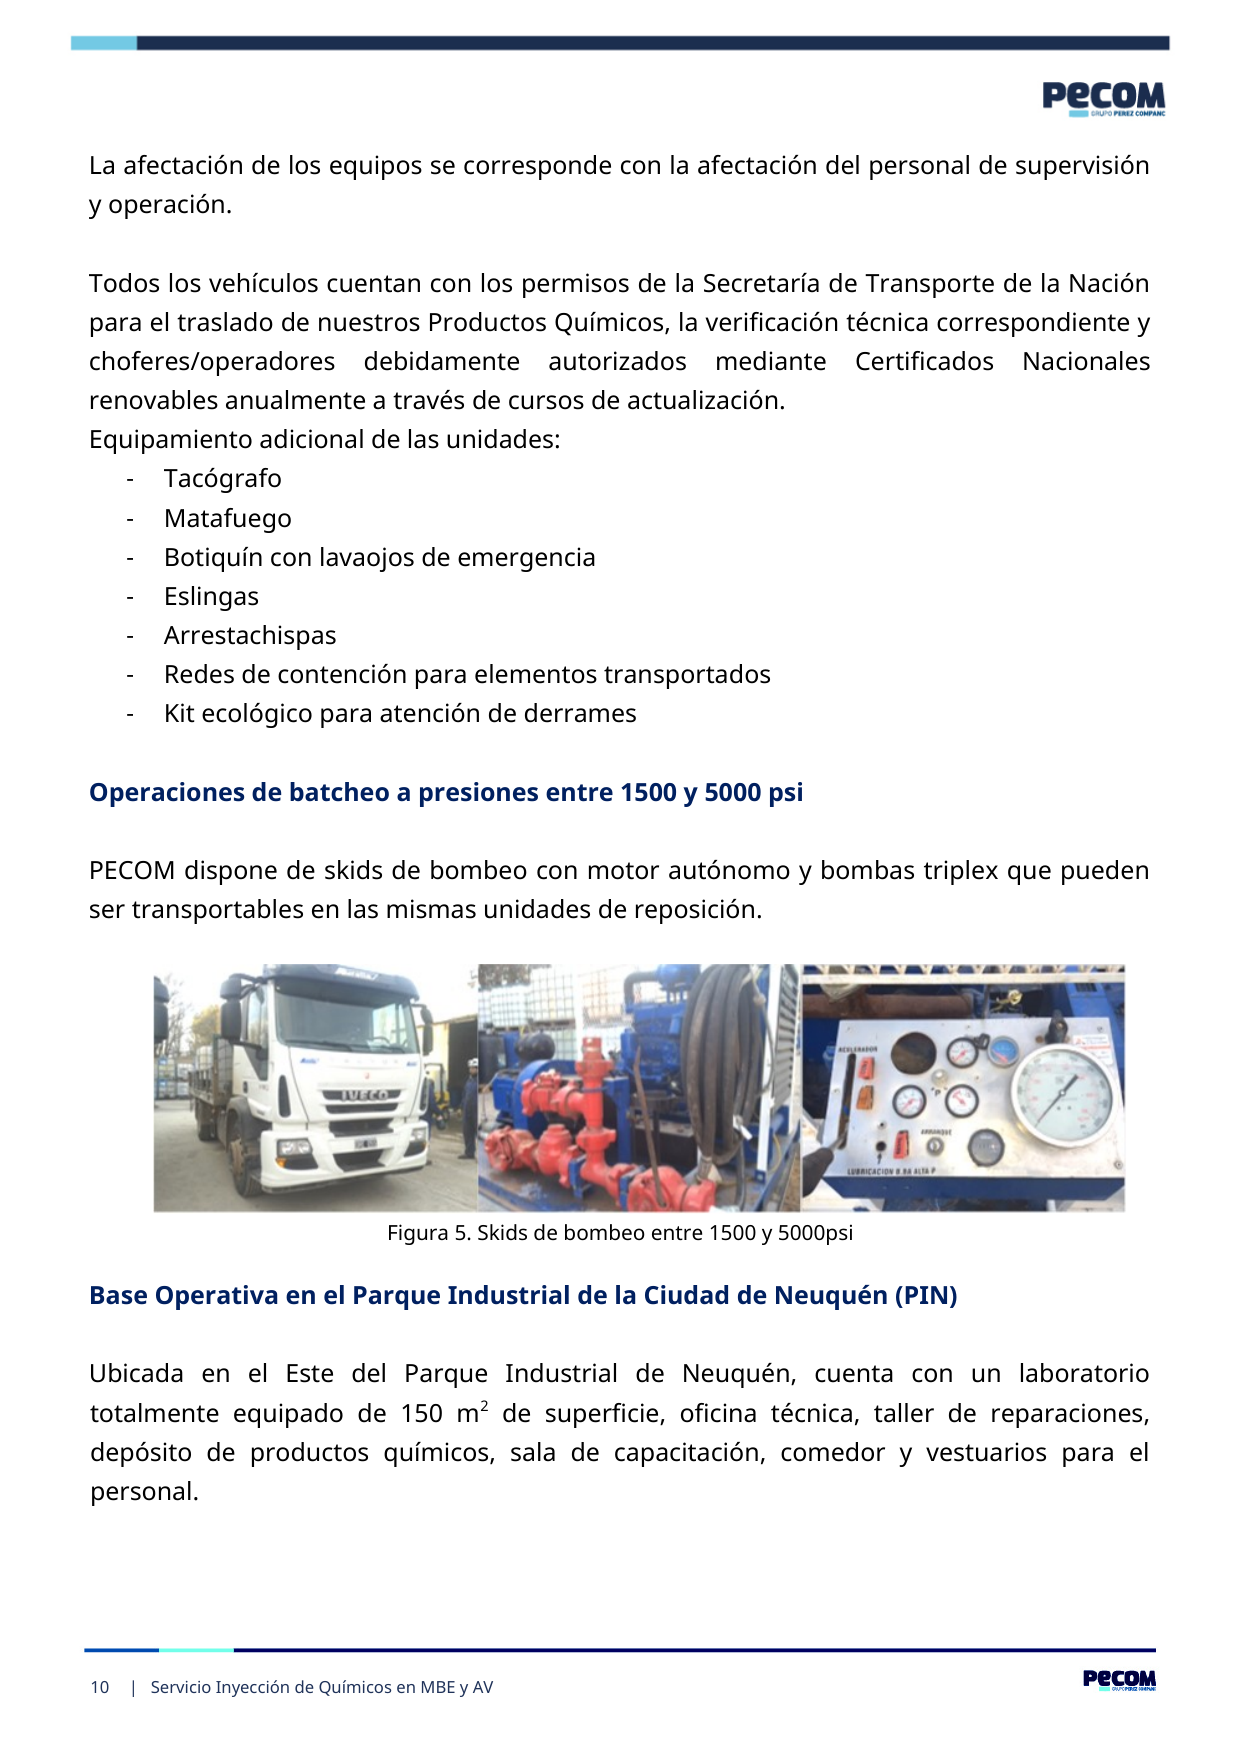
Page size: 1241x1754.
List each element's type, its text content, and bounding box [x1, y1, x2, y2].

text Equipamiento adicional de las unidades: [89, 422, 1152, 456]
list Eslingas [126, 578, 1152, 613]
list Arrestachispas [126, 618, 1152, 652]
list Redes de contención para elementos transportados [126, 657, 1152, 691]
list Tacógrafo [126, 461, 1152, 495]
text Figura 5. Skids de bombeo entre 1500 y 5000psi [89, 1218, 1152, 1246]
list Matafuego [126, 500, 1152, 534]
text PECOM dispone de skids de bombeo con motor autónomo y bombas triplex que pueden ser transportables en las mismas unidades de reposición. [89, 853, 1152, 926]
subtitle Base Operativa en el Parque Industrial de la Ciudad de Neuquén (PIN) [89, 1278, 1152, 1312]
list Botiquín con lavaojos de emergencia [126, 539, 1152, 573]
text Todos los vehículos cuentan con los permisos de la Secretaría de Transporte de la Nación para el traslado de nuestros Productos Químicos, la verificación técnica correspondiente y choferes/operadores debidamente autorizados mediante Certificados Nacionales renovables anualmente a través de cursos de actualización. [89, 265, 1152, 417]
text Ubicada en el Este del Parque Industrial de Neuquén, cuenta con un laboratorio totalmente equipado de 150 m2 de superficie, oficina técnica, taller de reparaciones, depósito de productos químicos, sala de capacitación, comedor y vestuarios para el personal. [89, 1356, 1151, 1508]
text La afectación de los equipos se corresponde con la afectación del personal de supervisión y operación. [89, 148, 1152, 221]
list Kit ecológico para atención de derrames [126, 696, 1152, 730]
picture [0, 0, 1240, 1741]
text Operaciones de batcheo a presiones entre 1500 y 5000 psi [89, 774, 1152, 808]
